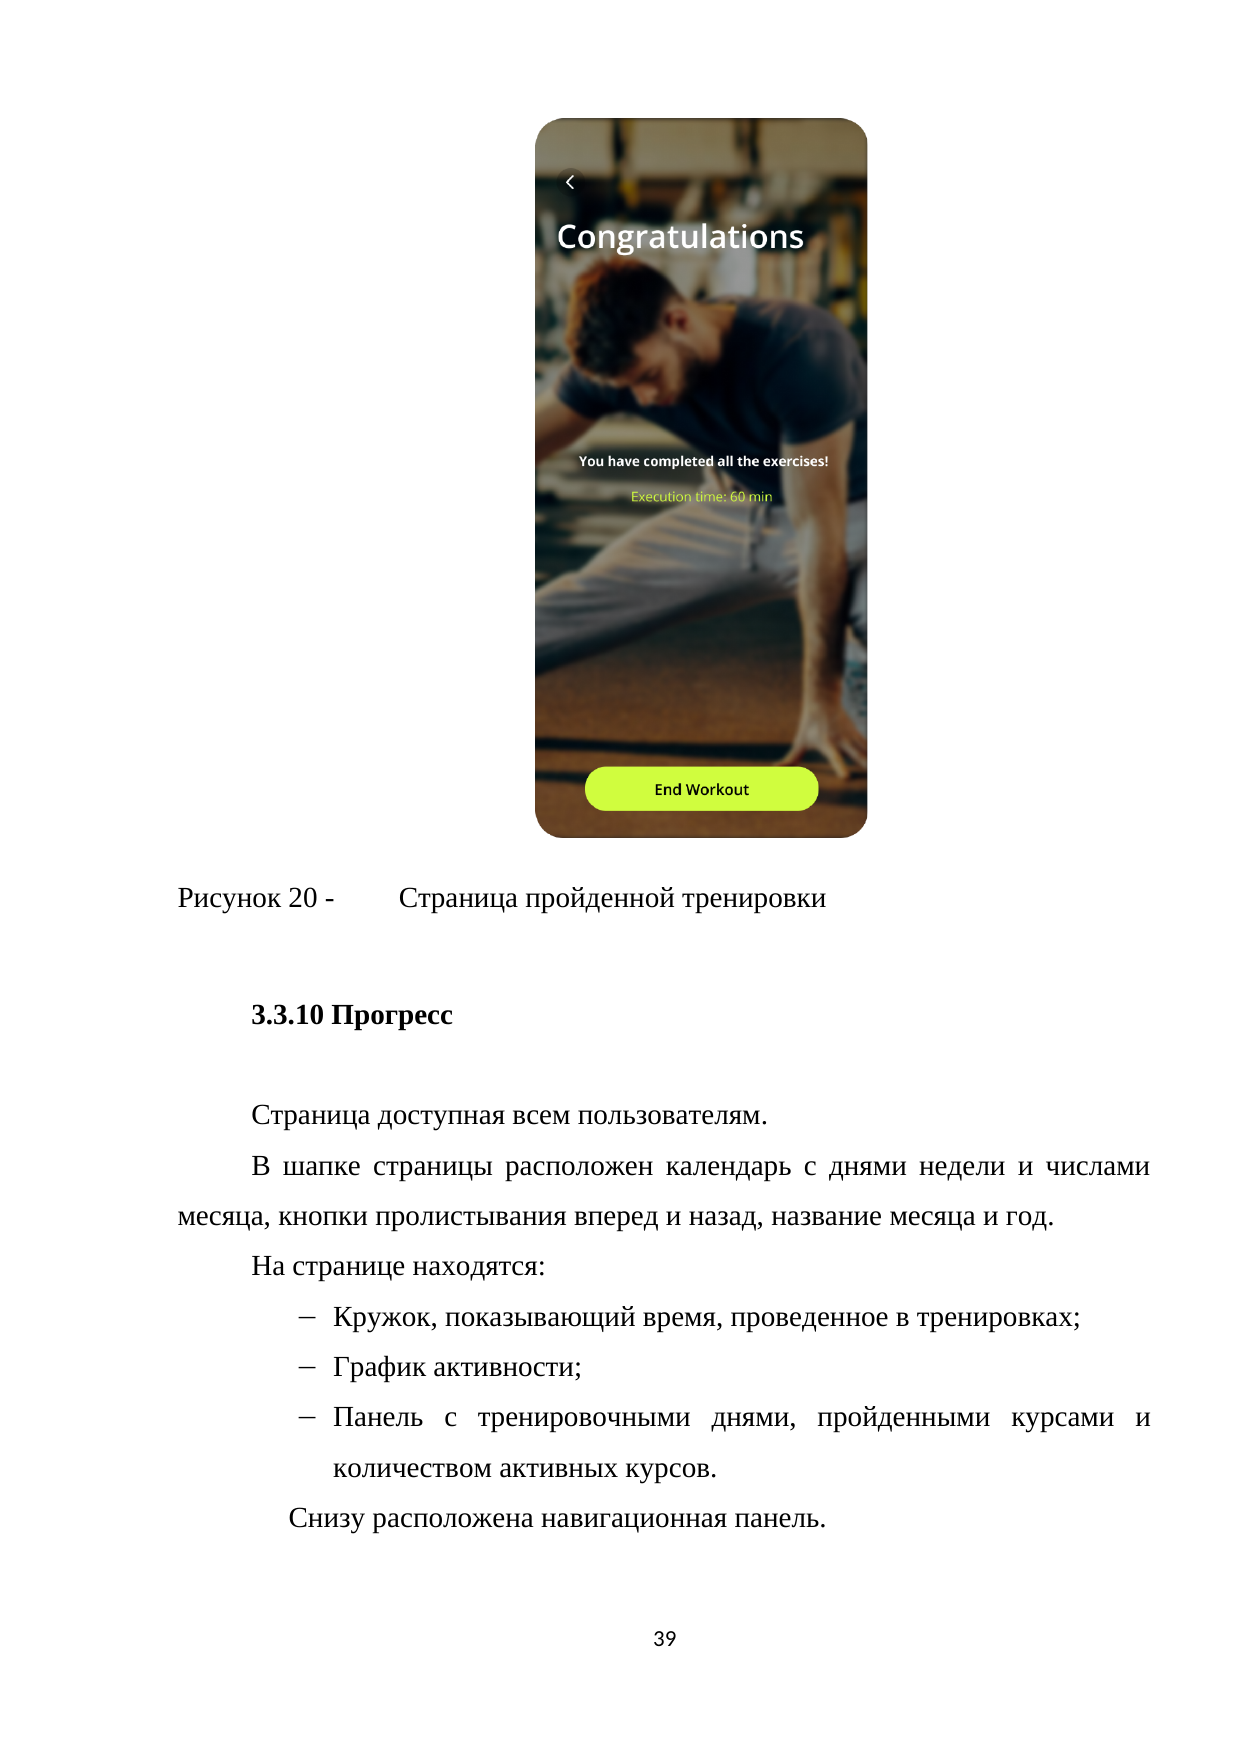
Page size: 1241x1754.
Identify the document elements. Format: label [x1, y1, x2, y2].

picture [535, 118, 868, 838]
